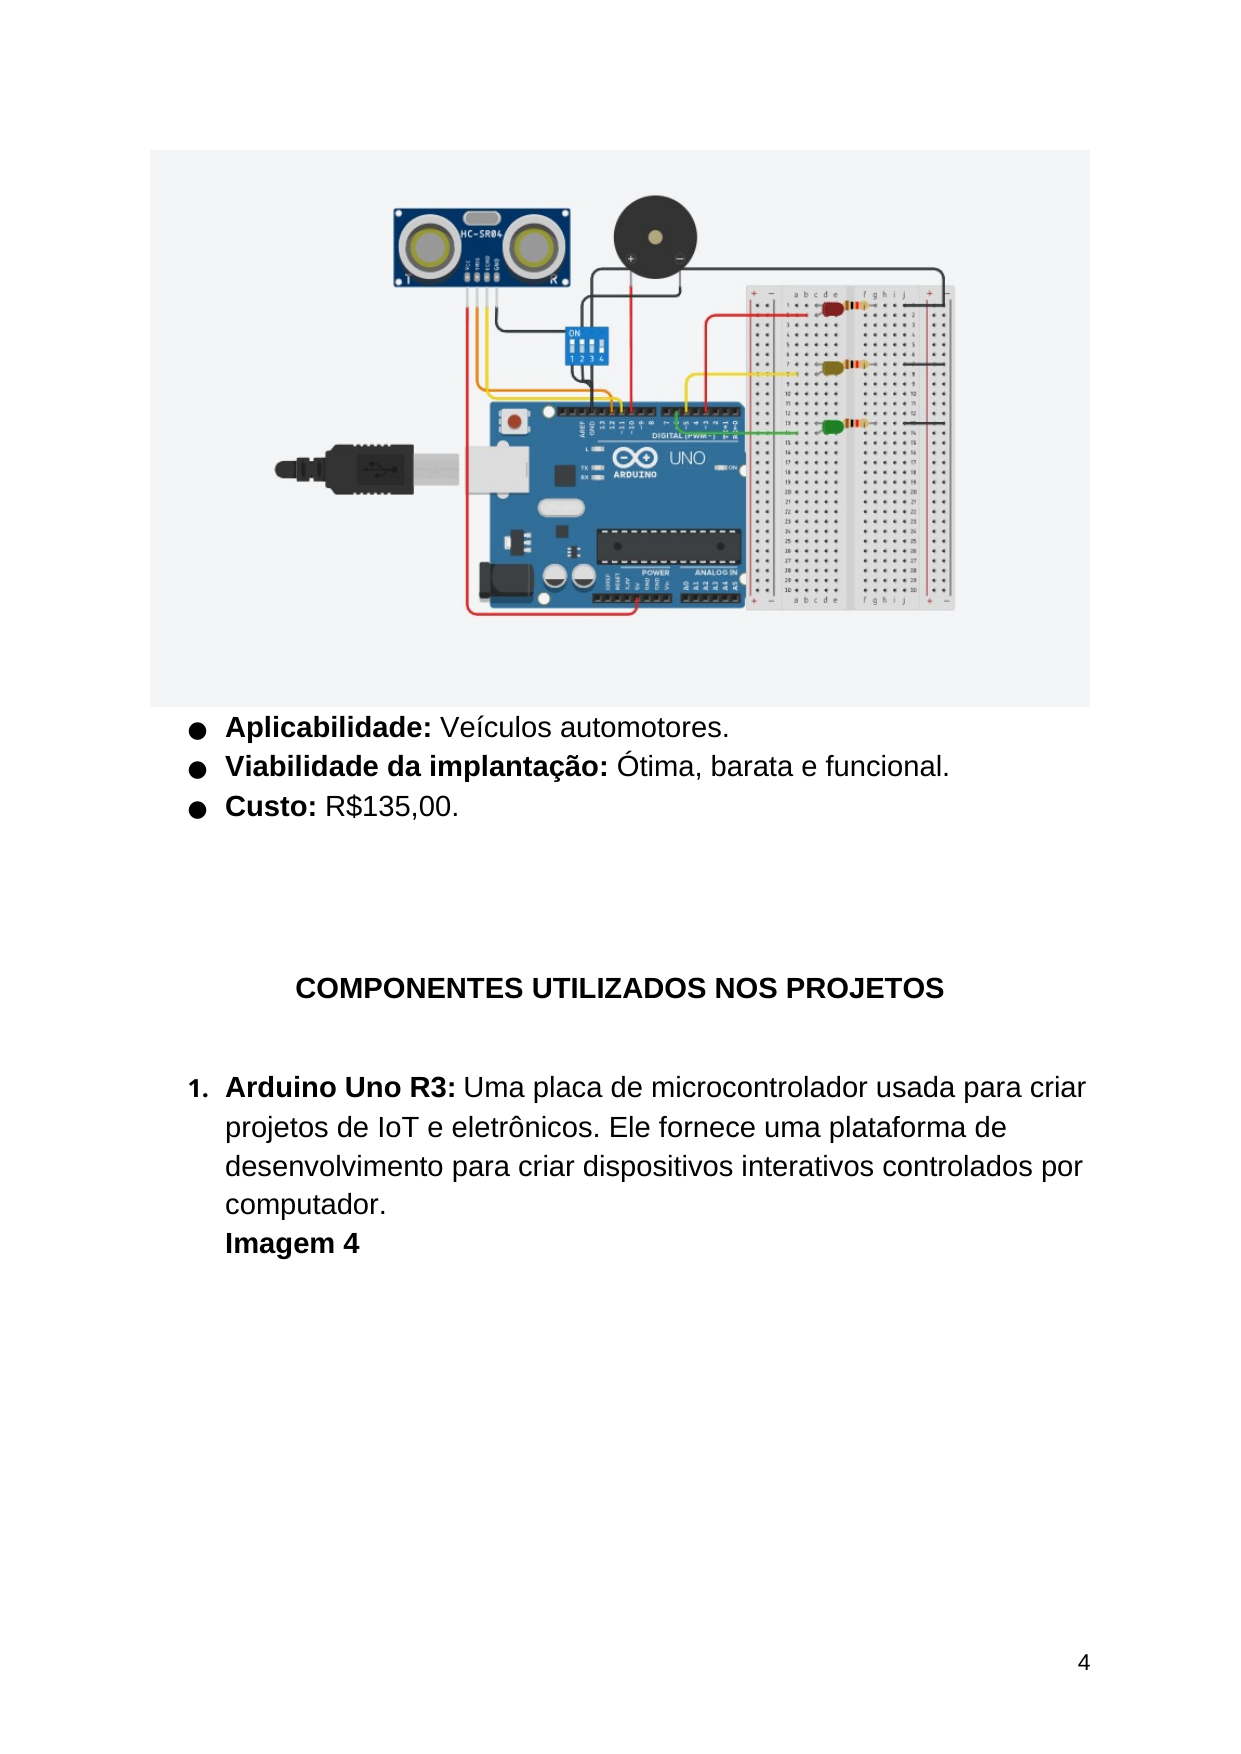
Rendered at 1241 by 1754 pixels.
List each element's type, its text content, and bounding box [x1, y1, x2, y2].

list Viabilidade da implantação: Ótima, barata e funcional. [187, 749, 1090, 783]
picture [150, 150, 1091, 707]
text COMPONENTES UTILIZADOS NOS PROJETOS [150, 971, 1090, 1005]
text Imagem 4 [225, 1226, 1090, 1259]
list Aplicabilidade: Veículos automotores. [187, 710, 1090, 744]
list Arduino Uno R3: Uma placa de microcontrolador usada para criar projetos de IoT e eletrônicos. Ele fornece uma plataforma de desenvolvimento para criar dispositivos interativos controlados por computador. [187, 1070, 1090, 1221]
list Custo: R$135,00. [187, 789, 1090, 823]
